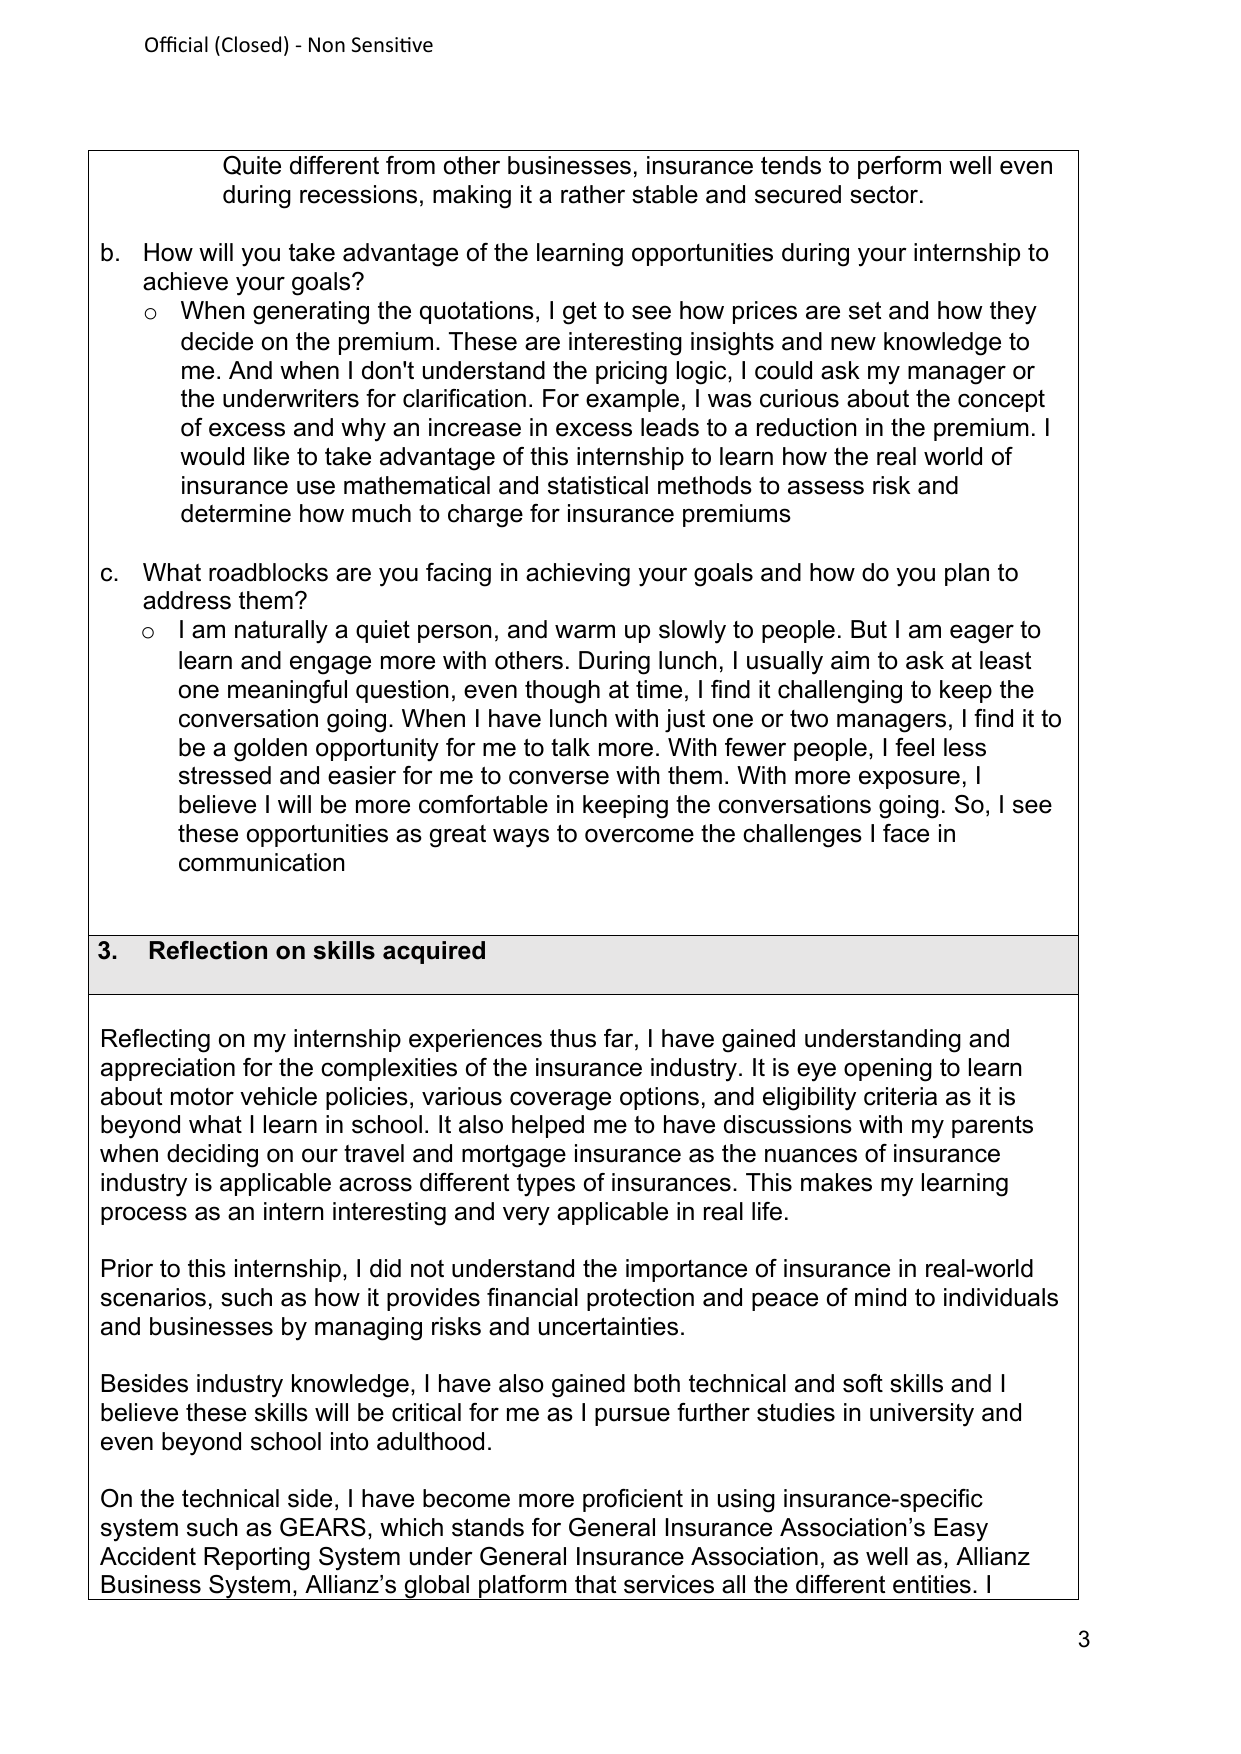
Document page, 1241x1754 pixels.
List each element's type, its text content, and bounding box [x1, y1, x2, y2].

table_cell Reflection on skills acquired [89, 936, 1078, 994]
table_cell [89, 151, 1078, 934]
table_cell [89, 995, 1078, 1599]
